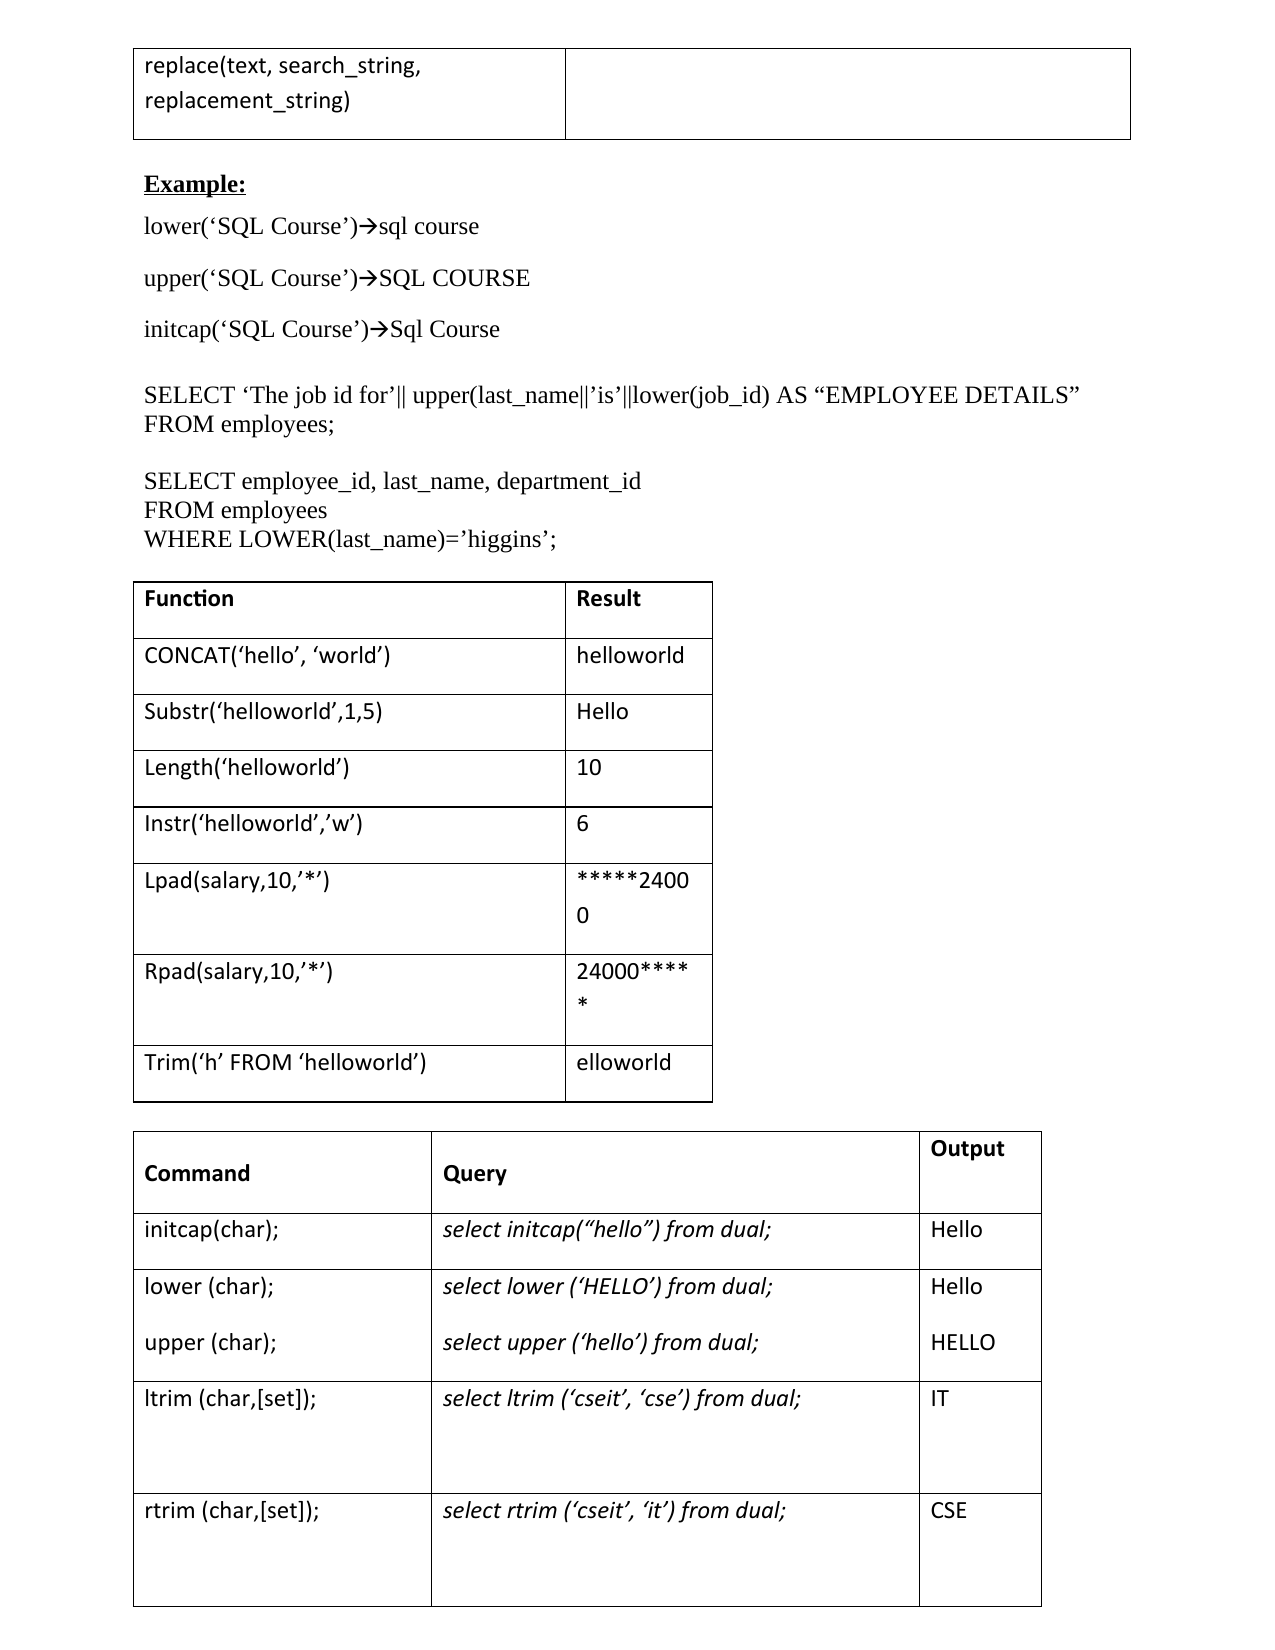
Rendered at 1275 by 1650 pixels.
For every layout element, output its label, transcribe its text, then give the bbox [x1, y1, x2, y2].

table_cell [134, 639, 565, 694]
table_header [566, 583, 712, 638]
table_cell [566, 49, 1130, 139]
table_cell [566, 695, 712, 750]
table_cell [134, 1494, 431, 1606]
text FROM employees [143, 495, 1144, 524]
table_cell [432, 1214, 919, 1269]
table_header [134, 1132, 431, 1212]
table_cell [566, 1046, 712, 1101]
text WHERE LOWER(last_name)=’higgins’; [143, 524, 1144, 553]
text SELECT employee_id, last_name, department_id [143, 466, 1144, 495]
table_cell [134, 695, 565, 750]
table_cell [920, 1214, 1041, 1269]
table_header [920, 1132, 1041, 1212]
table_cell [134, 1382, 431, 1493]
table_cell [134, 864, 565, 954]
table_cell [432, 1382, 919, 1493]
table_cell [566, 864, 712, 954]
text upper(‘SQL Course’)🡪SQL COURSE [143, 249, 1144, 300]
text Example: [143, 169, 1144, 198]
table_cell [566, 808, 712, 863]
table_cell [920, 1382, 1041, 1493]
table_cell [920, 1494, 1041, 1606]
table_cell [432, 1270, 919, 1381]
text lower(‘SQL Course’)🡪sql course [143, 198, 1144, 249]
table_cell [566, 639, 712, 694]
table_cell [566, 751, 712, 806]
text SELECT ‘The job id for’|| upper(last_name||’is’||lower(job_id) AS “EMPLOYEE DETAILS” FROM employees; [143, 380, 1144, 438]
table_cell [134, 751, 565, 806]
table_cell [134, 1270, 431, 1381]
text initcap(‘SQL Course’)🡪Sql Course [143, 300, 1144, 351]
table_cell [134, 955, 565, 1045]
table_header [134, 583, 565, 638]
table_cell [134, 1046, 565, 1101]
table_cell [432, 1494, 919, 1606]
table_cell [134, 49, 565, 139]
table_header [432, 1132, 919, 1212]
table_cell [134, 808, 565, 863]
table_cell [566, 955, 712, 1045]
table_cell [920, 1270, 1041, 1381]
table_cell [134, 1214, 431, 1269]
